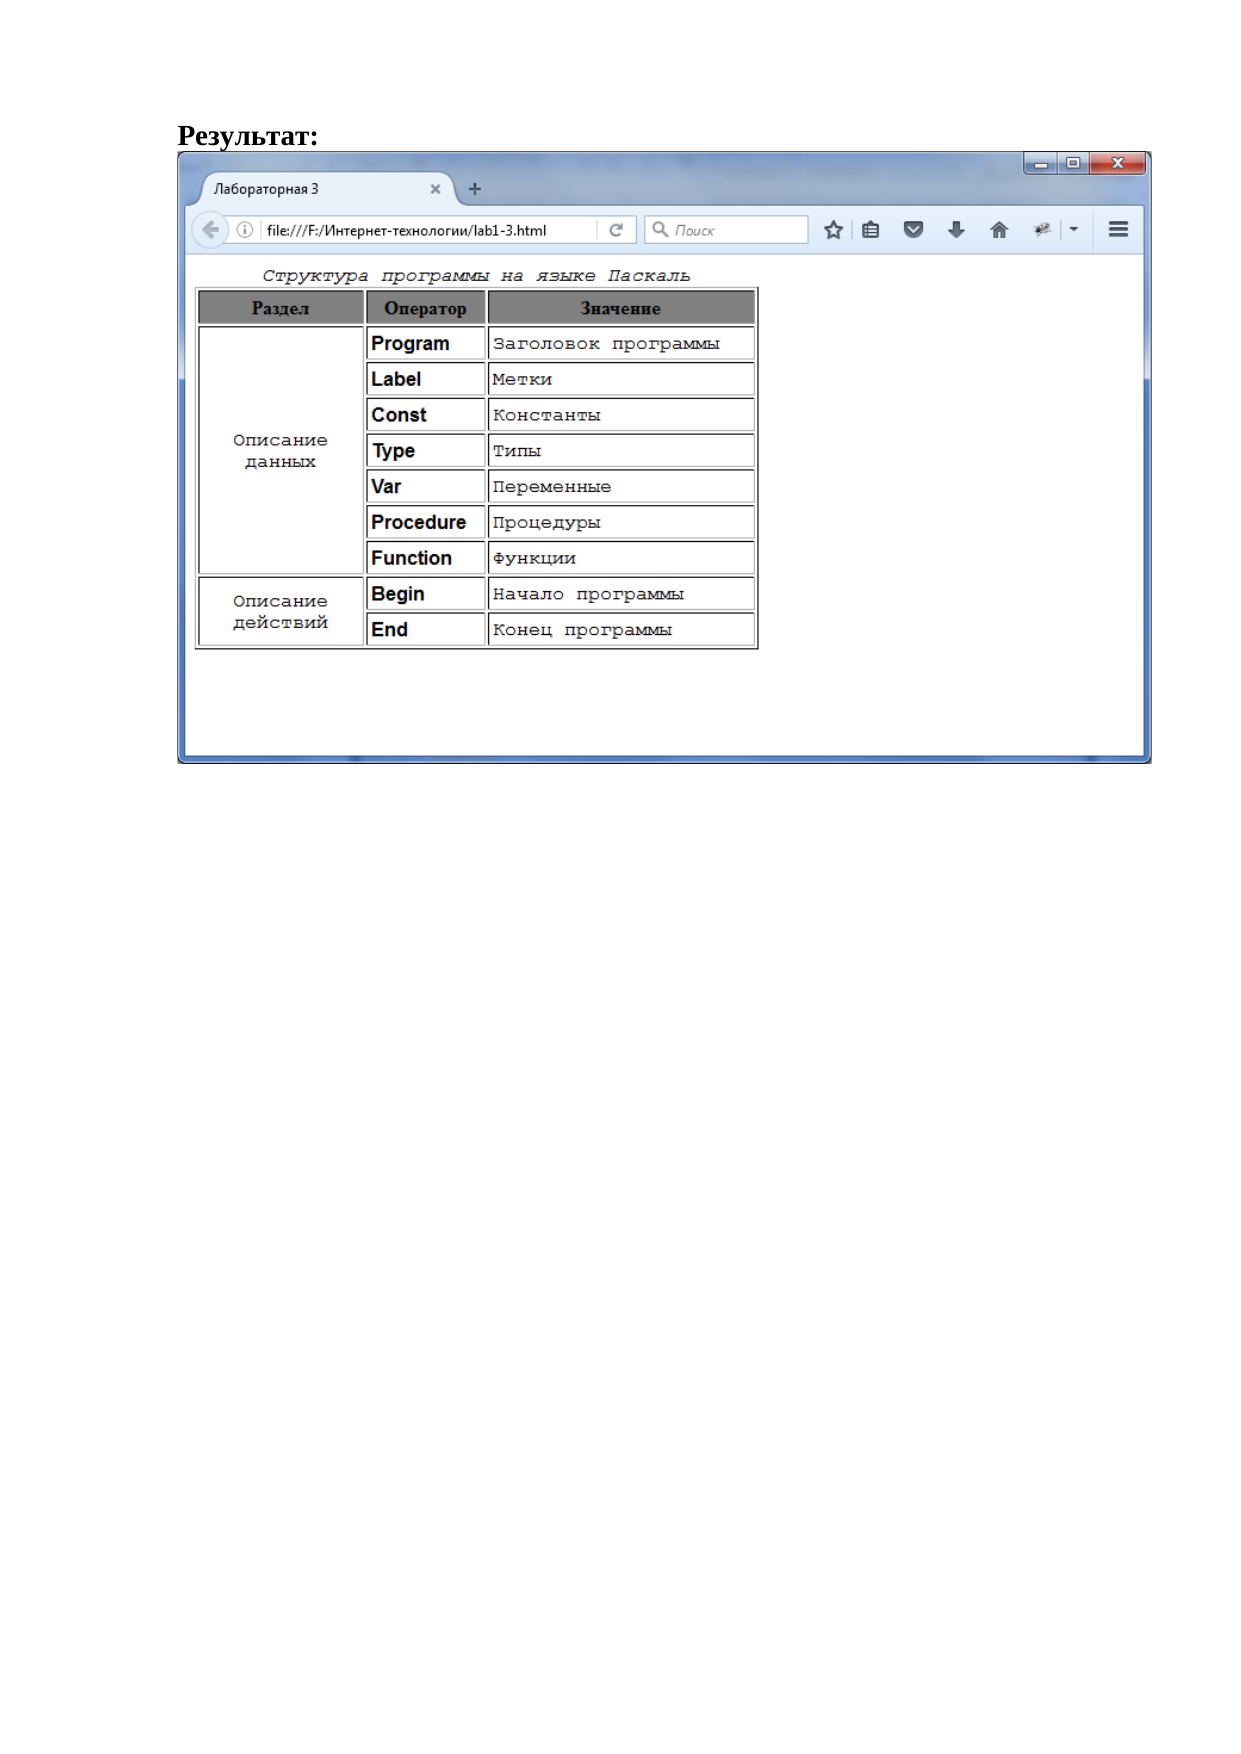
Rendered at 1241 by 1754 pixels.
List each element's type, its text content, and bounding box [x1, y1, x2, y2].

text Результат: [177, 118, 1152, 151]
picture [177, 151, 1152, 764]
